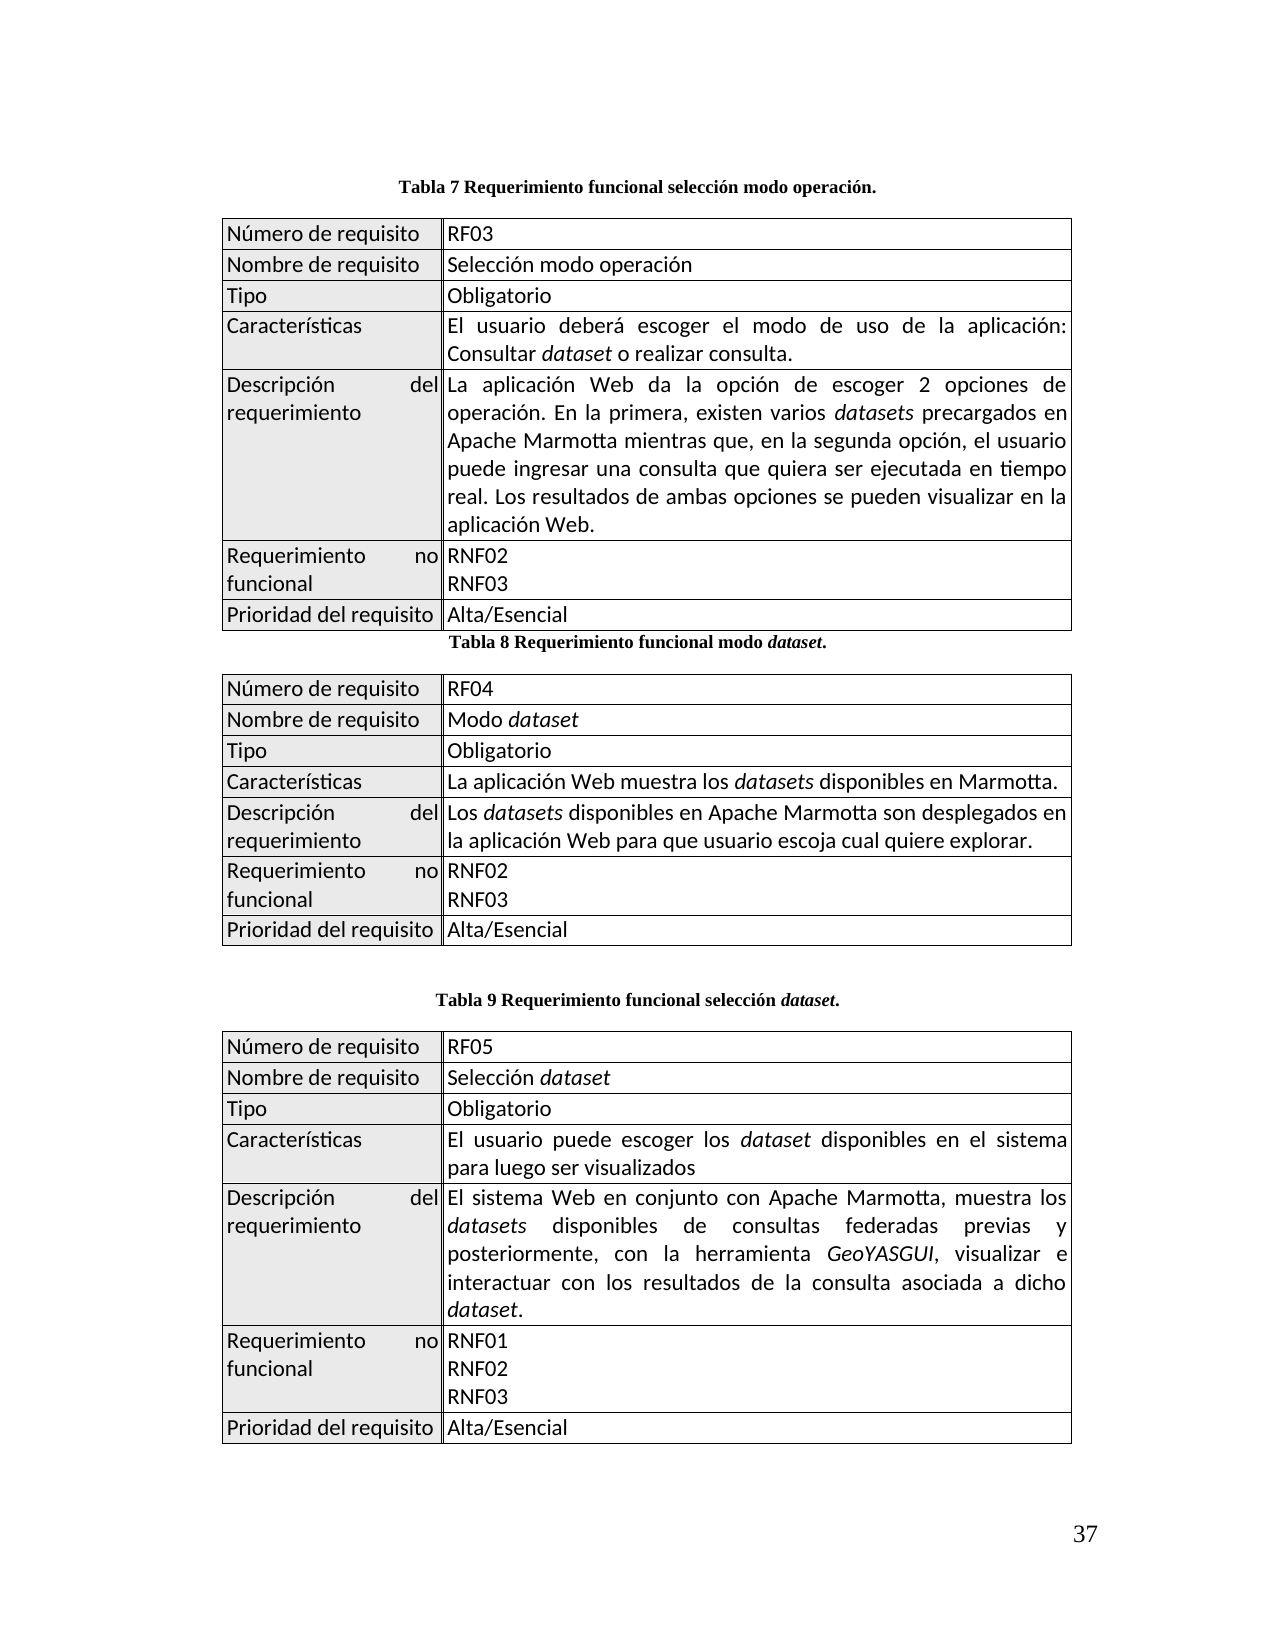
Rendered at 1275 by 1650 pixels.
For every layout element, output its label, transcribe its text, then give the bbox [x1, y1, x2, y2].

table_cell Obligatorio [444, 281, 1071, 311]
table_cell Nombre de requisito [223, 705, 441, 735]
table_cell La aplicación Web muestra los datasets disponibles en Marmotta. [444, 767, 1071, 797]
table_cell Requerimiento no funcional [223, 857, 441, 914]
table_cell El usuario deberá escoger el modo de uso de la aplicación: Consultar dataset o realizar consulta. [444, 312, 1071, 369]
table_cell Selección modo operación [444, 250, 1071, 280]
table_cell Requerimiento no funcional [223, 1326, 441, 1412]
table_cell Características [223, 312, 441, 369]
table_cell Prioridad del requisito [223, 1413, 441, 1443]
table_cell Descripción del requerimiento [223, 1184, 441, 1325]
table_cell Alta/Esencial [444, 600, 1071, 630]
table_cell Características [223, 767, 441, 797]
table_header RF05 [444, 1032, 1071, 1062]
table_cell Modo dataset [444, 705, 1071, 735]
table_cell Descripción del requerimiento [223, 798, 441, 856]
table_cell Tipo [223, 1094, 441, 1124]
text Tabla 7 Requerimiento funcional selección modo operación. [177, 176, 1098, 197]
table_cell Descripción del requerimiento [223, 370, 441, 540]
table_cell Alta/Esencial [444, 1413, 1071, 1443]
table_cell Tipo [223, 281, 441, 311]
table_cell Tipo [223, 736, 441, 766]
table_cell Nombre de requisito [223, 250, 441, 280]
text Tabla 9 Requerimiento funcional selección dataset. [177, 989, 1098, 1010]
text Tabla 8 Requerimiento funcional modo dataset. [177, 631, 1098, 653]
table_header Número de requisito [223, 219, 441, 249]
table_cell Requerimiento no funcional [223, 541, 441, 599]
table_cell Prioridad del requisito [223, 916, 441, 945]
table_cell Nombre de requisito [223, 1063, 441, 1093]
table_header Número de requisito [223, 1032, 441, 1062]
table_cell Características [223, 1125, 441, 1182]
table_header RF04 [444, 675, 1071, 704]
table_cell El sistema Web en conjunto con Apache Marmotta, muestra los datasets disponibles de consultas federadas previas y posteriormente, con la herramienta GeoYASGUI, visualizar e interactuar con los resultados de la consulta asociada a dicho dataset. [444, 1184, 1071, 1325]
table_cell Prioridad del requisito [223, 600, 441, 630]
table_cell Obligatorio [444, 736, 1071, 766]
table_cell Alta/Esencial [444, 916, 1071, 945]
table_cell RNF02 RNF03 [444, 857, 1071, 914]
table_cell RNF02 RNF03 [444, 541, 1071, 599]
table_cell RNF01 RNF02 RNF03 [444, 1326, 1071, 1412]
table_cell Obligatorio [444, 1094, 1071, 1124]
table_cell La aplicación Web da la opción de escoger 2 opciones de operación. En la primera, existen varios datasets precargados en Apache Marmotta mientras que, en la segunda opción, el usuario puede ingresar una consulta que quiera ser ejecutada en tiempo real. Los resultados de ambas opciones se pueden visualizar en la aplicación Web. [444, 370, 1071, 540]
table_cell El usuario puede escoger los dataset disponibles en el sistema para luego ser visualizados [444, 1125, 1071, 1182]
table_cell Los datasets disponibles en Apache Marmotta son desplegados en la aplicación Web para que usuario escoja cual quiere explorar. [444, 798, 1071, 856]
table_cell Selección dataset [444, 1063, 1071, 1093]
table_header Número de requisito [223, 675, 441, 704]
table_header RF03 [444, 219, 1071, 249]
